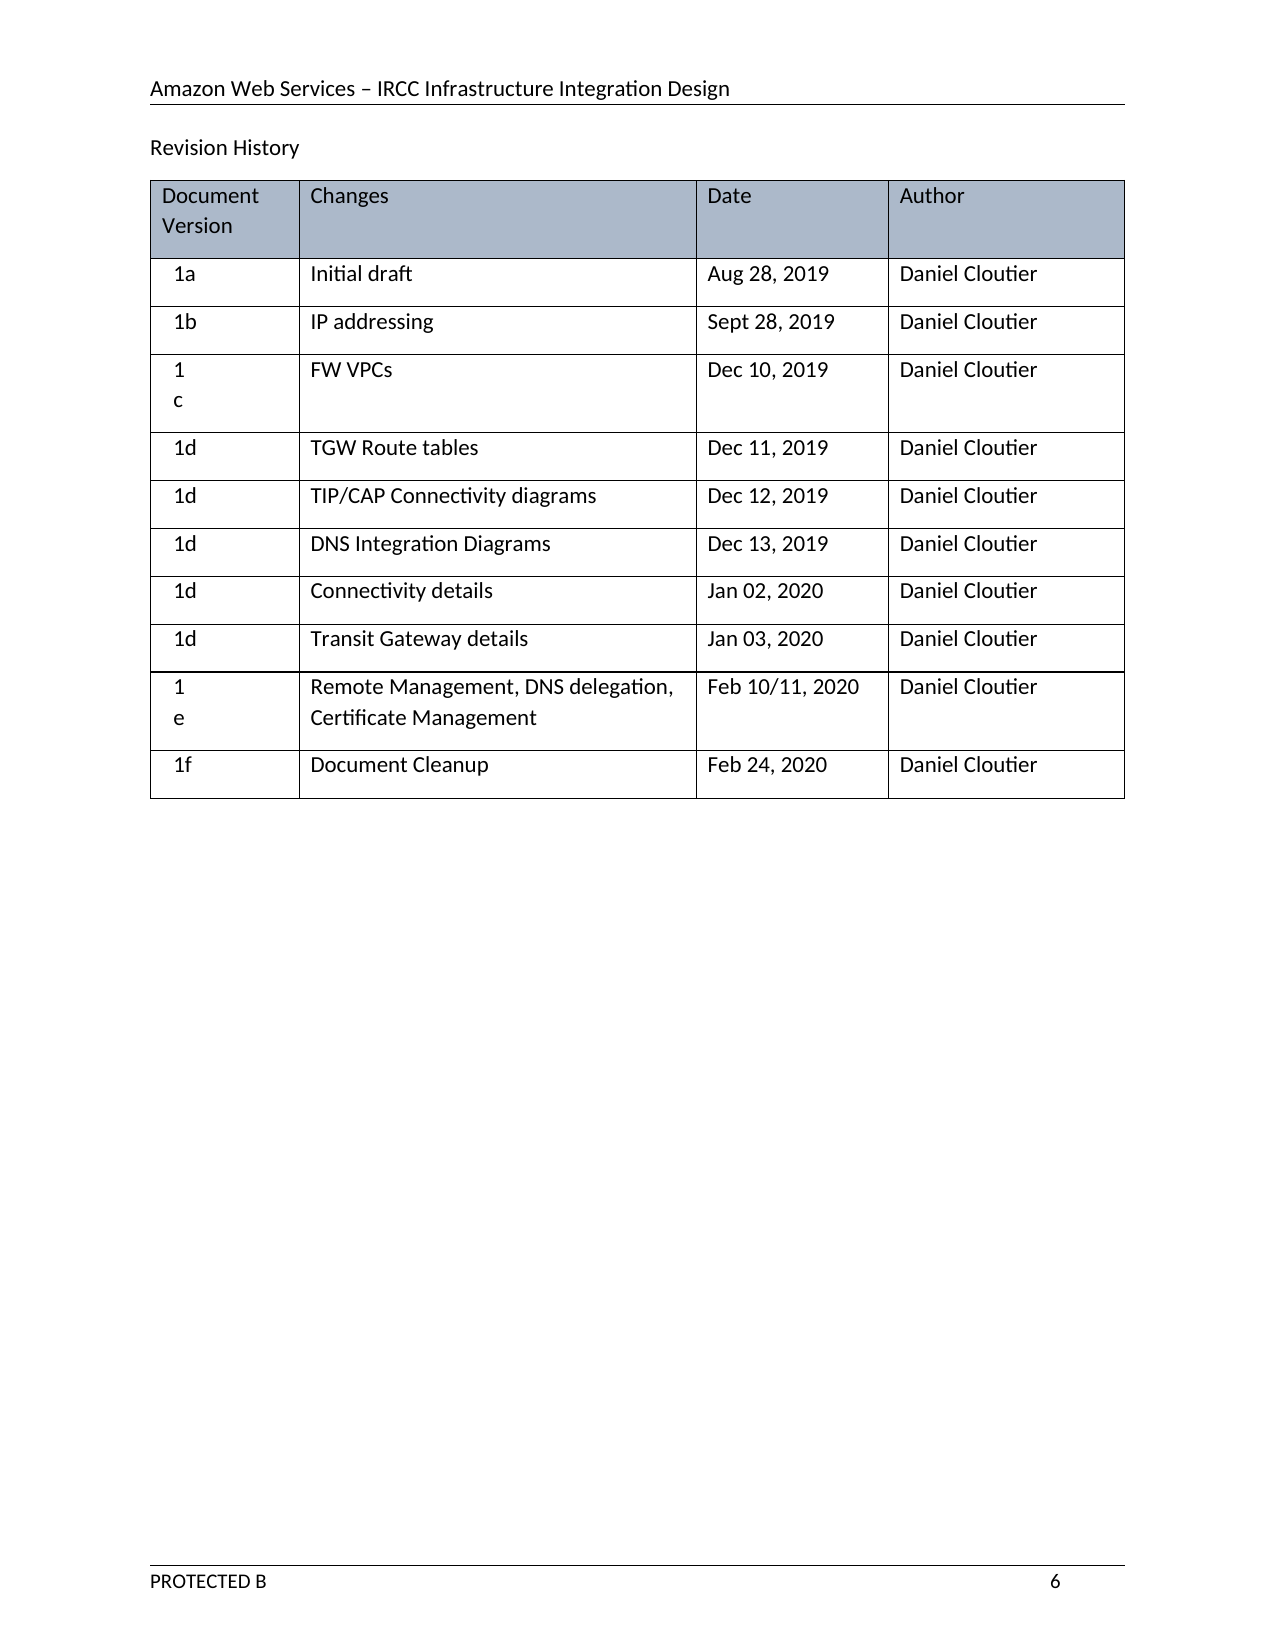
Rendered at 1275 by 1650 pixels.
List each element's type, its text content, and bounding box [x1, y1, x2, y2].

table_cell TIP/CAP Connectivity diagrams [300, 481, 696, 528]
table_cell [151, 307, 299, 354]
table_cell Daniel Cloutier [889, 673, 1124, 749]
table_cell DNS Integration Diagrams [300, 529, 696, 576]
table_cell [151, 481, 299, 528]
table_cell Daniel Cloutier [889, 481, 1124, 528]
table_cell [151, 751, 299, 797]
table_cell Dec 13, 2019 [697, 529, 888, 576]
table_cell [151, 433, 299, 480]
table_cell Feb 10/11, 2020 [697, 673, 888, 749]
table_cell [151, 673, 299, 749]
table_cell Daniel Cloutier [889, 259, 1124, 306]
table_cell IP addressing [300, 307, 696, 354]
table_header Date [697, 181, 888, 258]
table_cell Dec 11, 2019 [697, 433, 888, 480]
table_cell Daniel Cloutier [889, 751, 1124, 797]
table_cell Remote Management, DNS delegation, Certificate Management [300, 673, 696, 749]
table_cell Aug 28, 2019 [697, 259, 888, 306]
table_cell [151, 355, 299, 432]
table_cell Daniel Cloutier [889, 433, 1124, 480]
table_cell Daniel Cloutier [889, 577, 1124, 623]
table_cell Jan 03, 2020 [697, 625, 888, 671]
table_cell Initial draft [300, 259, 696, 306]
table_header Document Version [151, 181, 299, 258]
table_cell [151, 577, 299, 623]
table_cell [151, 625, 299, 671]
table_cell Jan 02, 2020 [697, 577, 888, 623]
table_cell Dec 12, 2019 [697, 481, 888, 528]
table_cell [151, 529, 299, 576]
table_cell Daniel Cloutier [889, 307, 1124, 354]
table_cell FW VPCs [300, 355, 696, 432]
table_cell Daniel Cloutier [889, 529, 1124, 576]
table_cell Document Cleanup [300, 751, 696, 797]
table_cell Feb 24, 2020 [697, 751, 888, 797]
table_header Changes [300, 181, 696, 258]
table_cell Transit Gateway details [300, 625, 696, 671]
table_cell Daniel Cloutier [889, 355, 1124, 432]
table_cell Dec 10, 2019 [697, 355, 888, 432]
table_cell Sept 28, 2019 [697, 307, 888, 354]
text Revision History [150, 133, 1125, 161]
table_cell [151, 259, 299, 306]
table_cell Connectivity details [300, 577, 696, 623]
table_cell TGW Route tables [300, 433, 696, 480]
table_header Author [889, 181, 1124, 258]
table_cell Daniel Cloutier [889, 625, 1124, 671]
